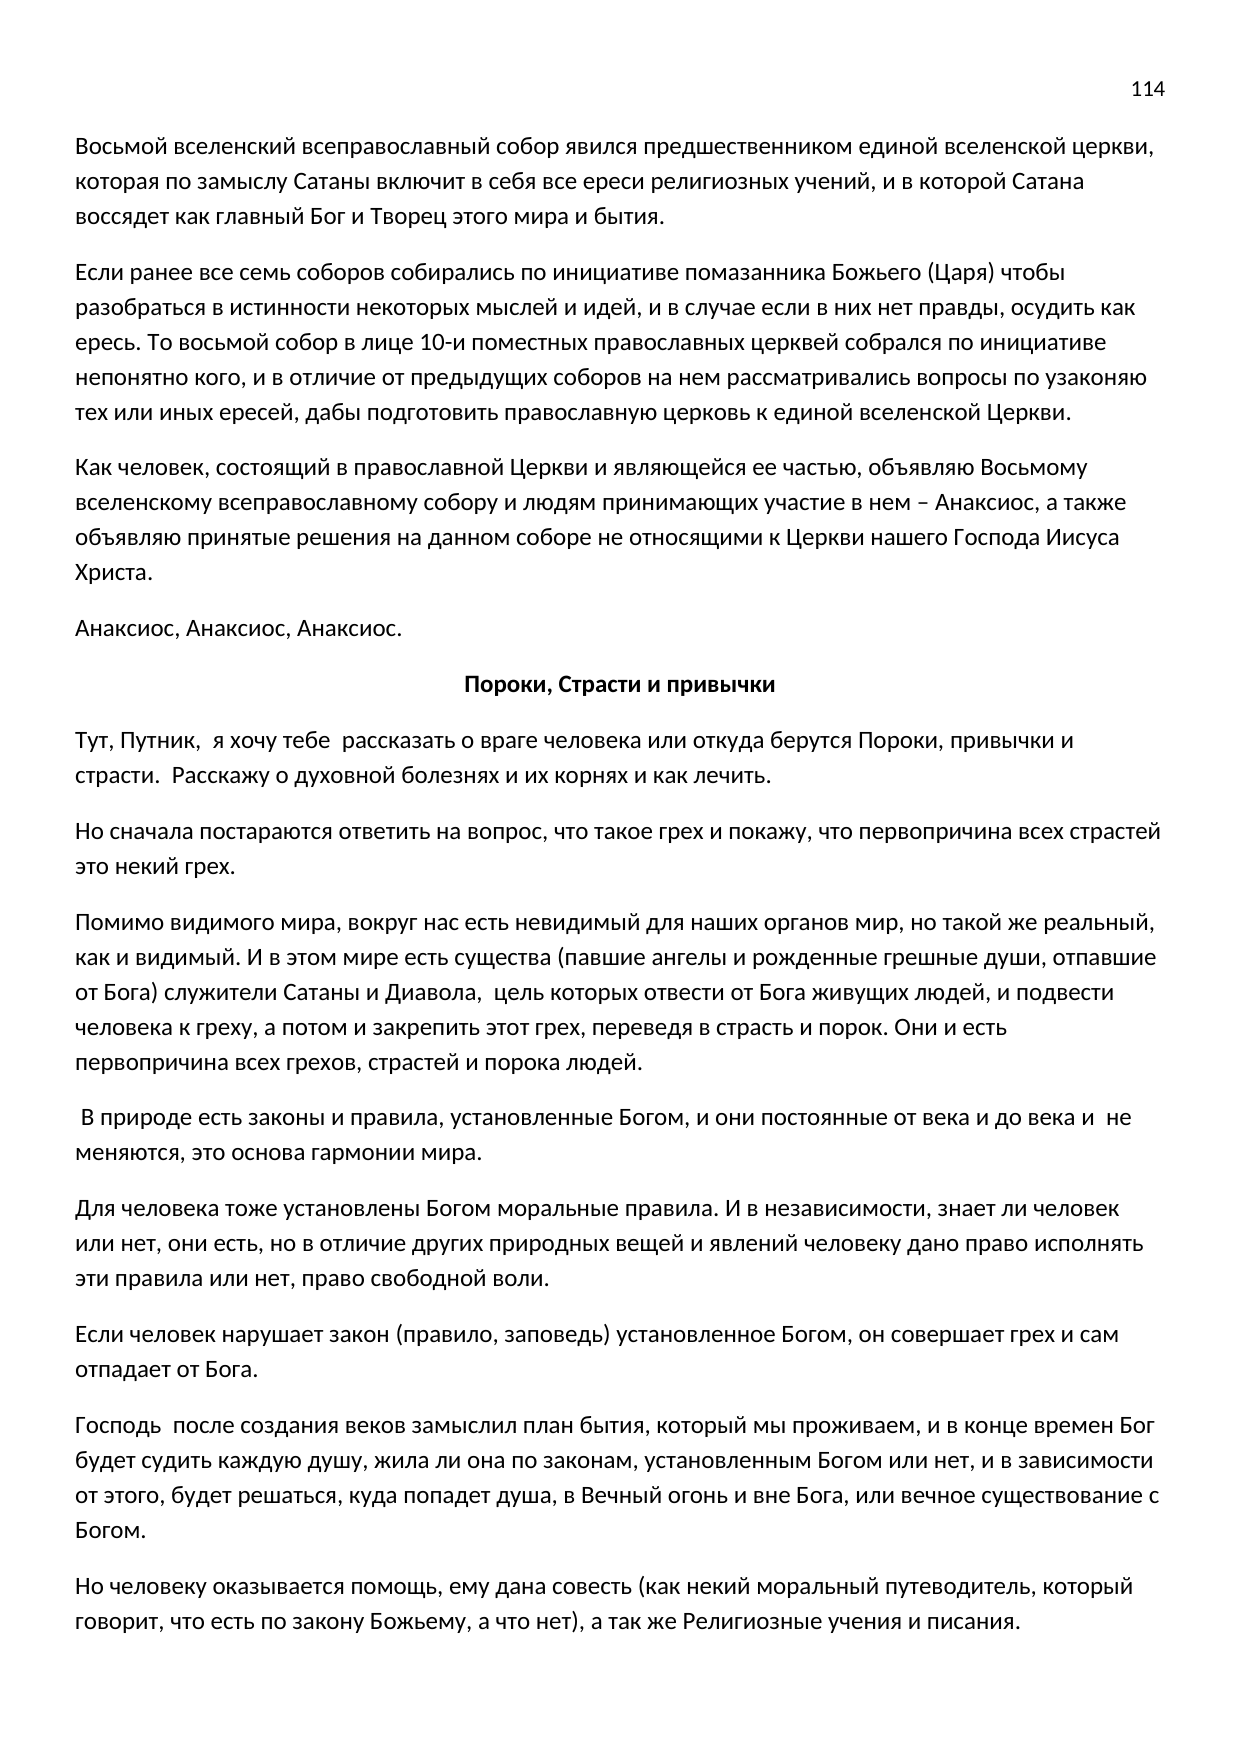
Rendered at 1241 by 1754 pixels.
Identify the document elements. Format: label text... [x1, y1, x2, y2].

text Как человек, состоящий в православной Церкви и являющейся ее частью, объявляю Восьмому вселенскому всеправославному собору и людям принимающих участие в нем – Анаксиос, а также объявляю принятые решения на данном соборе не относящими к Церкви нашего Господа Иисуса Христа. [75, 451, 1165, 587]
text Помимо видимого мира, вокруг нас есть невидимый для наших органов мир, но такой же реальный, как и видимый. И в этом мире есть существа (павшие ангелы и рожденные грешные души, отпавшие от Бога) служители Сатаны и Диавола, цель которых отвести от Бога живущих людей, и подвести человека к греху, а потом и закрепить этот грех, переведя в страсть и порок. Они и есть первопричина всех грехов, страстей и порока людей. [75, 906, 1165, 1076]
text Восьмой вселенский всеправославный собор явился предшественником единой вселенской церкви, которая по замыслу Сатаны включит в себя все ереси религиозных учений, и в которой Сатана воссядет как главный Бог и Творец этого мира и бытия. [75, 130, 1165, 230]
text В природе есть законы и правила, установленные Богом, и они постоянные от века и до века и не меняются, это основа гармонии мира. [75, 1101, 1165, 1167]
text Но человеку оказывается помощь, ему дана совесть (как некий моральный путеводитель, который говорит, что есть по закону Божьему, а что нет), а так же Религиозные учения и писания. [75, 1570, 1165, 1635]
text Но сначала постараются ответить на вопрос, что такое грех и покажу, что первопричина всех страстей это некий грех. [75, 815, 1165, 880]
text Анаксиос, Анаксиос, Анаксиос. [75, 612, 1165, 643]
text Если человек нарушает закон (правило, заповедь) установленное Богом, он совершает грех и сам отпадает от Бога. [75, 1318, 1165, 1384]
text Пороки, Страсти и привычки [75, 668, 1165, 699]
text Если ранее все семь соборов собирались по инициативе помазанника Божьего (Царя) чтобы разобраться в истинности некоторых мыслей и идей, и в случае если в них нет правды, осудить как ересь. То восьмой собор в лице 10-и поместных православных церквей собрался по инициативе непонятно кого, и в отличие от предыдущих соборов на нем рассматривались вопросы по узаконяю тех или иных ересей, дабы подготовить православную церковь к единой вселенской Церкви. [75, 256, 1165, 426]
text Господь после создания веков замыслил план бытия, который мы проживаем, и в конце времен Бог будет судить каждую душу, жила ли она по законам, установленным Богом или нет, и в зависимости от этого, будет решаться, куда попадет душа, в Вечный огонь и вне Бога, или вечное существование с Богом. [75, 1409, 1165, 1544]
text Тут, Путник, я хочу тебе рассказать о враге человека или откуда берутся Пороки, привычки и страсти. Расскажу о духовной болезнях и их корнях и как лечить. [75, 724, 1165, 789]
text Для человека тоже установлены Богом моральные правила. И в независимости, знает ли человек или нет, они есть, но в отличие других природных вещей и явлений человеку дано право исполнять эти правила или нет, право свободной воли. [75, 1192, 1165, 1293]
